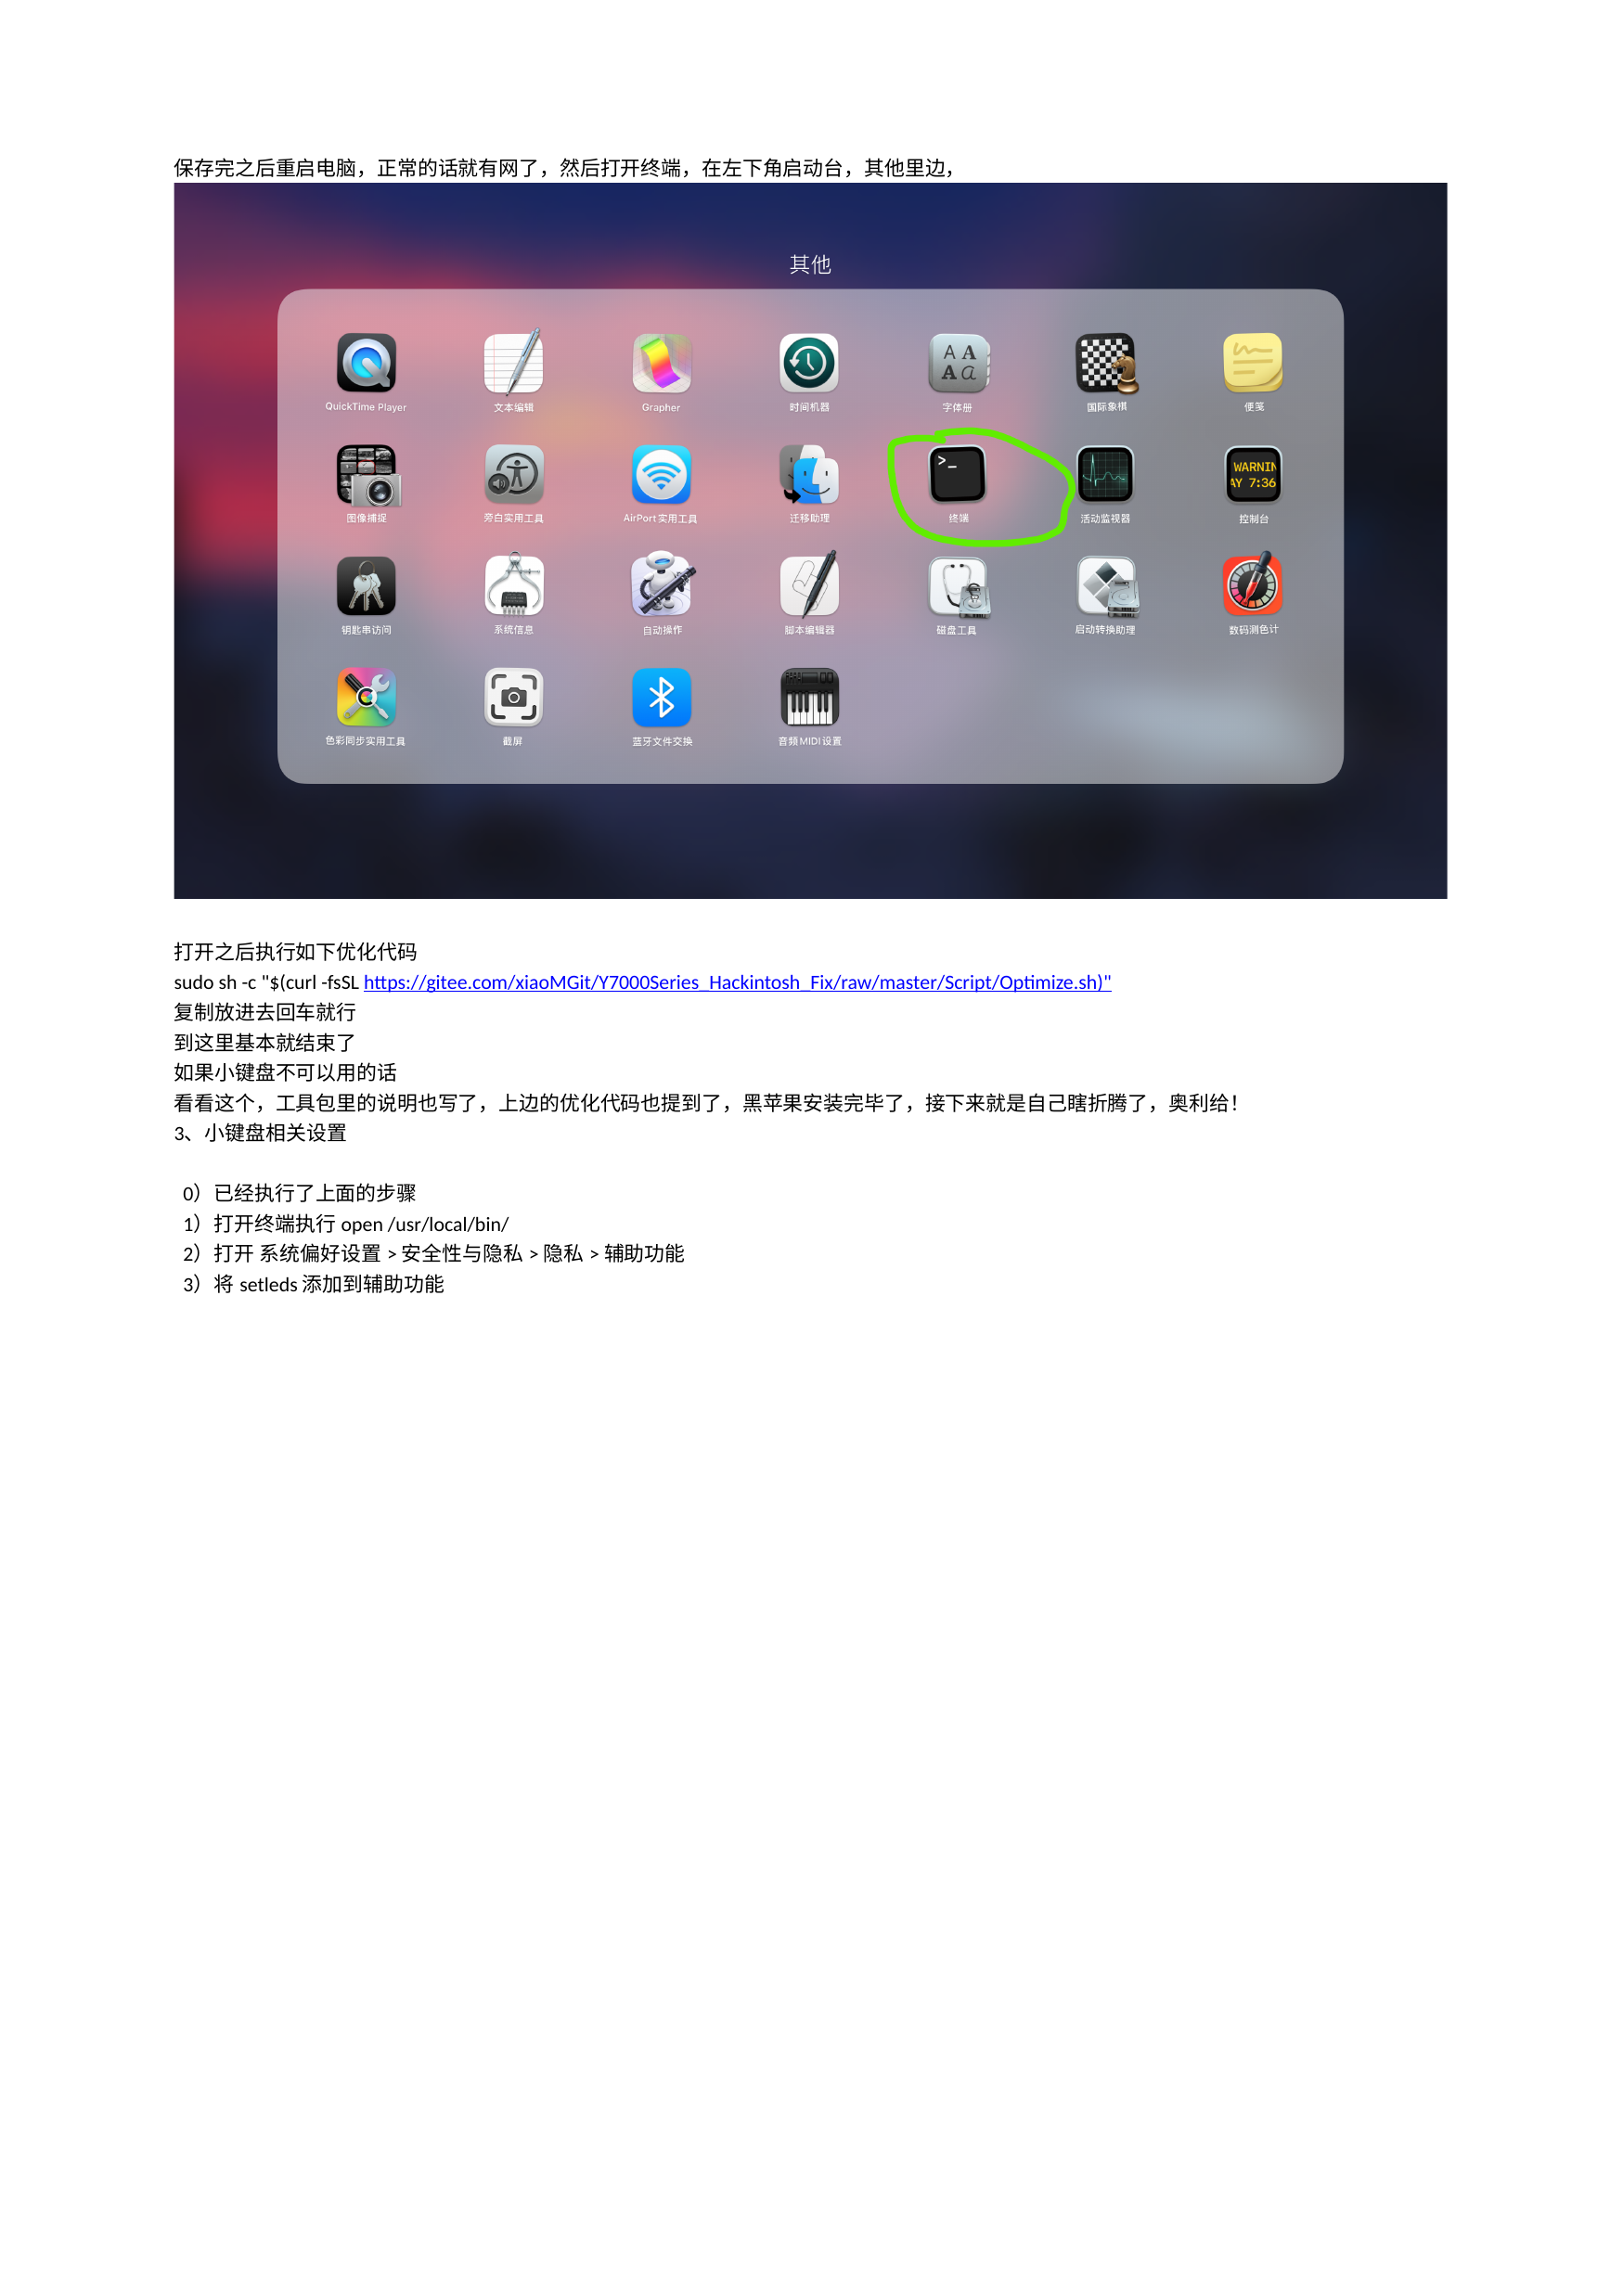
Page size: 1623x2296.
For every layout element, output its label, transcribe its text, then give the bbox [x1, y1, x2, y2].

list 如果小键盘不可以用的话 [174, 1058, 1449, 1087]
list 保存完之后重启电脑，正常的话就有网了，然后打开终端，在左下角启动台，其他里边， [174, 153, 1449, 183]
list 0）已经执行了上面的步骤 [174, 1178, 1449, 1208]
list 3、小键盘相关设置 [174, 1118, 1449, 1148]
list 3）将 setleds 添加到辅助功能 [174, 1268, 1449, 1299]
list 复制放进去回车就行 [174, 997, 1449, 1027]
list sudo sh -c "$(curl -fsSL https://gitee.com/xiaoMGit/Y7000Series_Hackintosh_Fix/raw/master/Script/Optimize.sh)" [174, 967, 1449, 997]
list 2）打开 系统偏好设置 > 安全性与隐私 > 隐私 > 辅助功能 [174, 1238, 1449, 1268]
list 打开之后执行如下优化代码 [174, 937, 1449, 967]
list 1）打开终端执行 open /usr/local/bin/ [174, 1208, 1449, 1238]
picture [174, 183, 1448, 899]
list 到这里基本就结束了 [174, 1027, 1449, 1058]
list 看看这个，工具包里的说明也写了，上边的优化代码也提到了，黑苹果安装完毕了，接下来就是自己瞎折腾了，奥利给！ [174, 1087, 1449, 1118]
